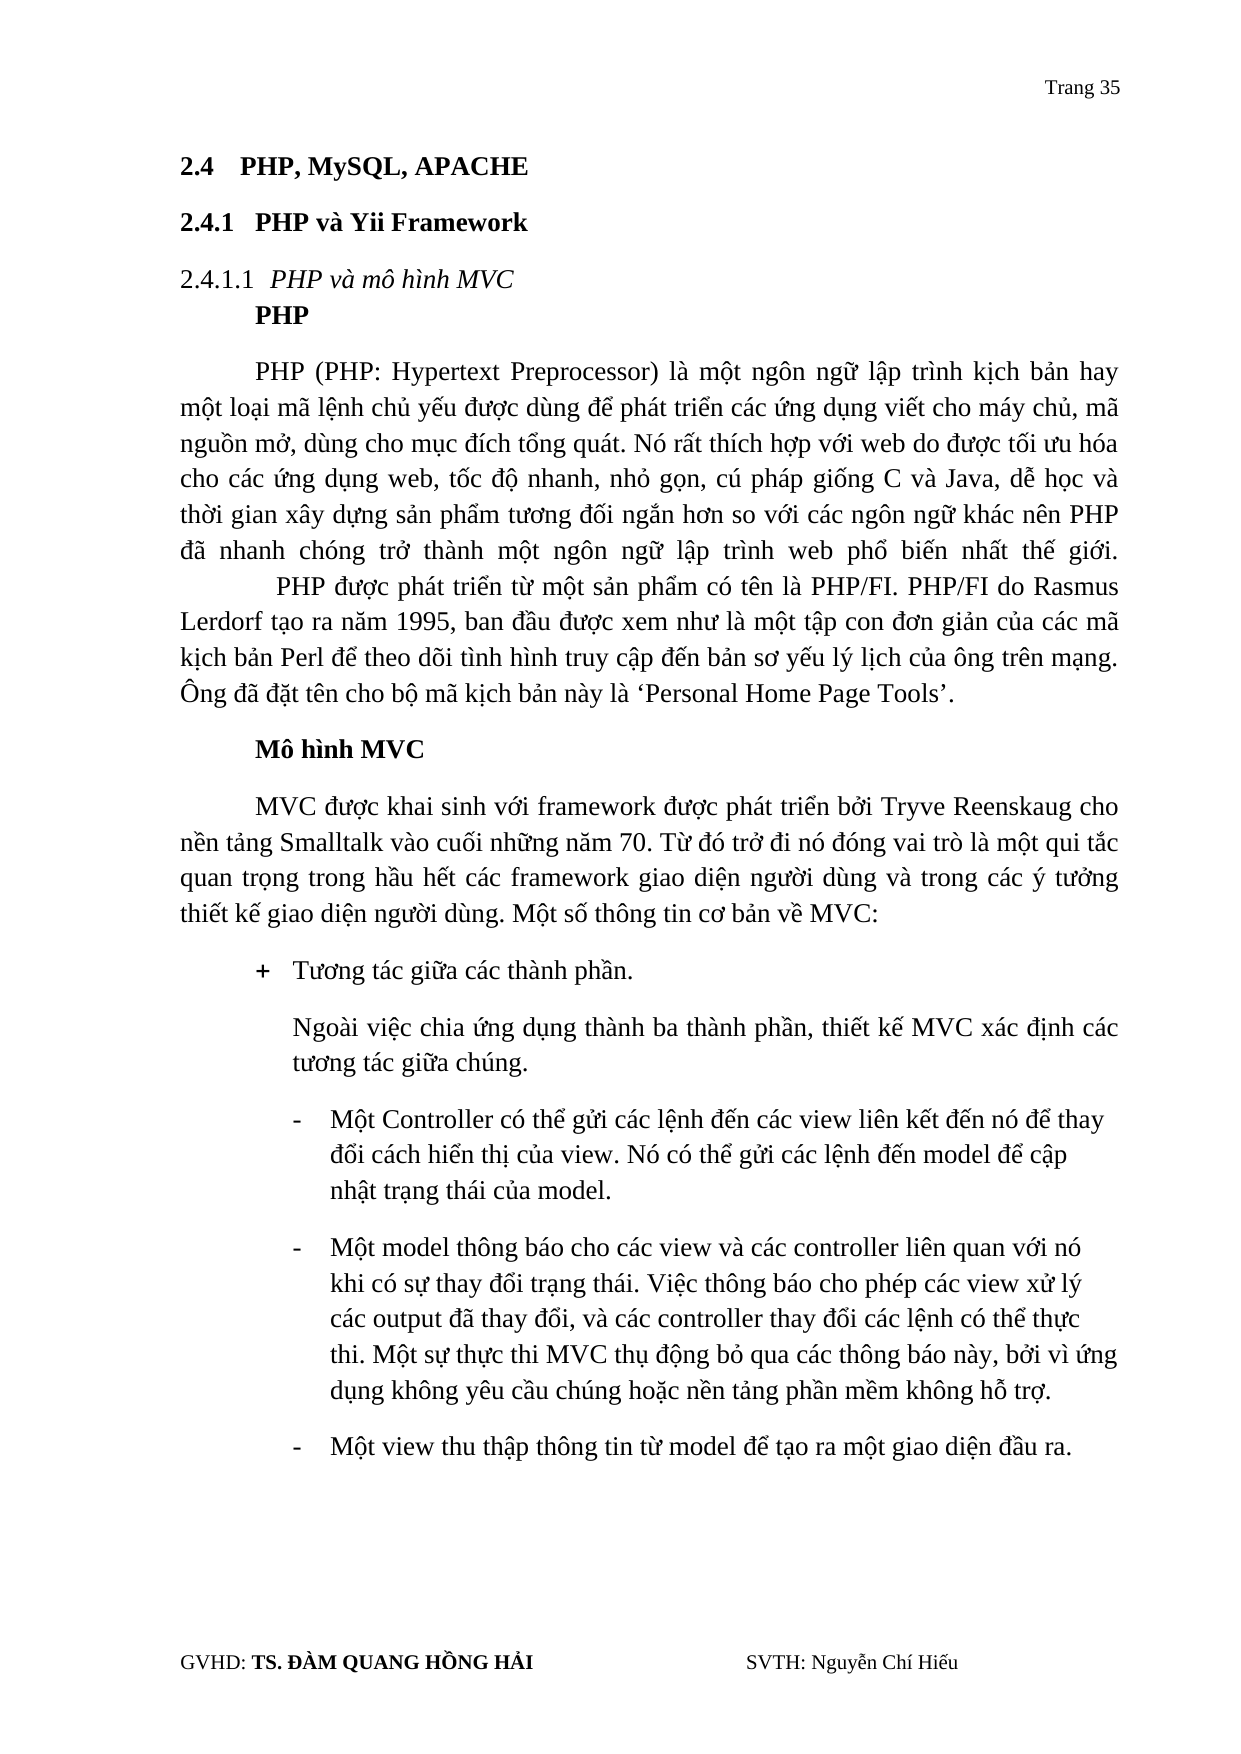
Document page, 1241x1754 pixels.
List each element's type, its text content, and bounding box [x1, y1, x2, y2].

subtitle PHP và Yii Framework [180, 207, 1120, 238]
text PHP [255, 299, 1120, 330]
text Ngoài việc chia ứng dụng thành ba thành phần, thiết kế MVC xác định các tương tác giữa chúng. [292, 1011, 1120, 1077]
text MVC được khai sinh với framework được phát triển bởi Tryve Reenskaug cho nền tảng Smalltalk vào cuối những năm 70. Từ đó trở đi nó đóng vai trò là một qui tắc quan trọng trong hầu hết các framework giao diện người dùng và trong các ý tưởng thiết kế giao diện người dùng. Một số thông tin cơ bản về MVC: [180, 790, 1120, 928]
list Một model thông báo cho các view và các controller liên quan với nó khi có sự thay đổi trạng thái. Việc thông báo cho phép các view xử lý các output đã thay đổi, và các controller thay đổi các lệnh có thể thực thi. Một sự thực thi MVC thụ động bỏ qua các thông báo này, bởi vì ứng dụng không yêu cầu chúng hoặc nền tảng phần mềm không hỗ trợ. [292, 1231, 1120, 1405]
subtitle PHP, MySQL, APACHE [180, 150, 1120, 181]
text Mô hình MVC [180, 733, 1120, 765]
list Một Controller có thể gửi các lệnh đến các view liên kết đến nó để thay đổi cách hiển thị của view. Nó có thể gửi các lệnh đến model để cập nhật trạng thái của model. [292, 1103, 1120, 1206]
text PHP (PHP: Hypertext Preprocessor) là một ngôn ngữ lập trình kịch bản hay một loại mã lệnh chủ yếu được dùng để phát triển các ứng dụng viết cho máy chủ, mã nguồn mở, dùng cho mục đích tổng quát. Nó rất thích hợp với web do được tối ưu hóa cho các ứng dụng web, tốc độ nhanh, nhỏ gọn, cú pháp giống C và Java, dễ học và thời gian xây dựng sản phẩm tương đối ngắn hơn so với các ngôn ngữ khác nên PHP đã nhanh chóng trở thành một ngôn ngữ lập trình web phổ biến nhất thế giới. PHP được phát triển từ một sản phẩm có tên là PHP/FI. PHP/FI do Rasmus Lerdorf tạo ra năm 1995, ban đầu được xem như là một tập con đơn giản của các mã kịch bản Perl để theo dõi tình hình truy cập đến bản sơ yếu lý lịch của ông trên mạng. Ông đã đặt tên cho bộ mã kịch bản này là ‘Personal Home Page Tools’. [180, 355, 1120, 708]
subtitle PHP và mô hình MVC [180, 263, 1120, 294]
list Một view thu thập thông tin từ model để tạo ra một giao diện đầu ra. [292, 1430, 1120, 1462]
list Tương tác giữa các thành phần. [255, 954, 1120, 985]
